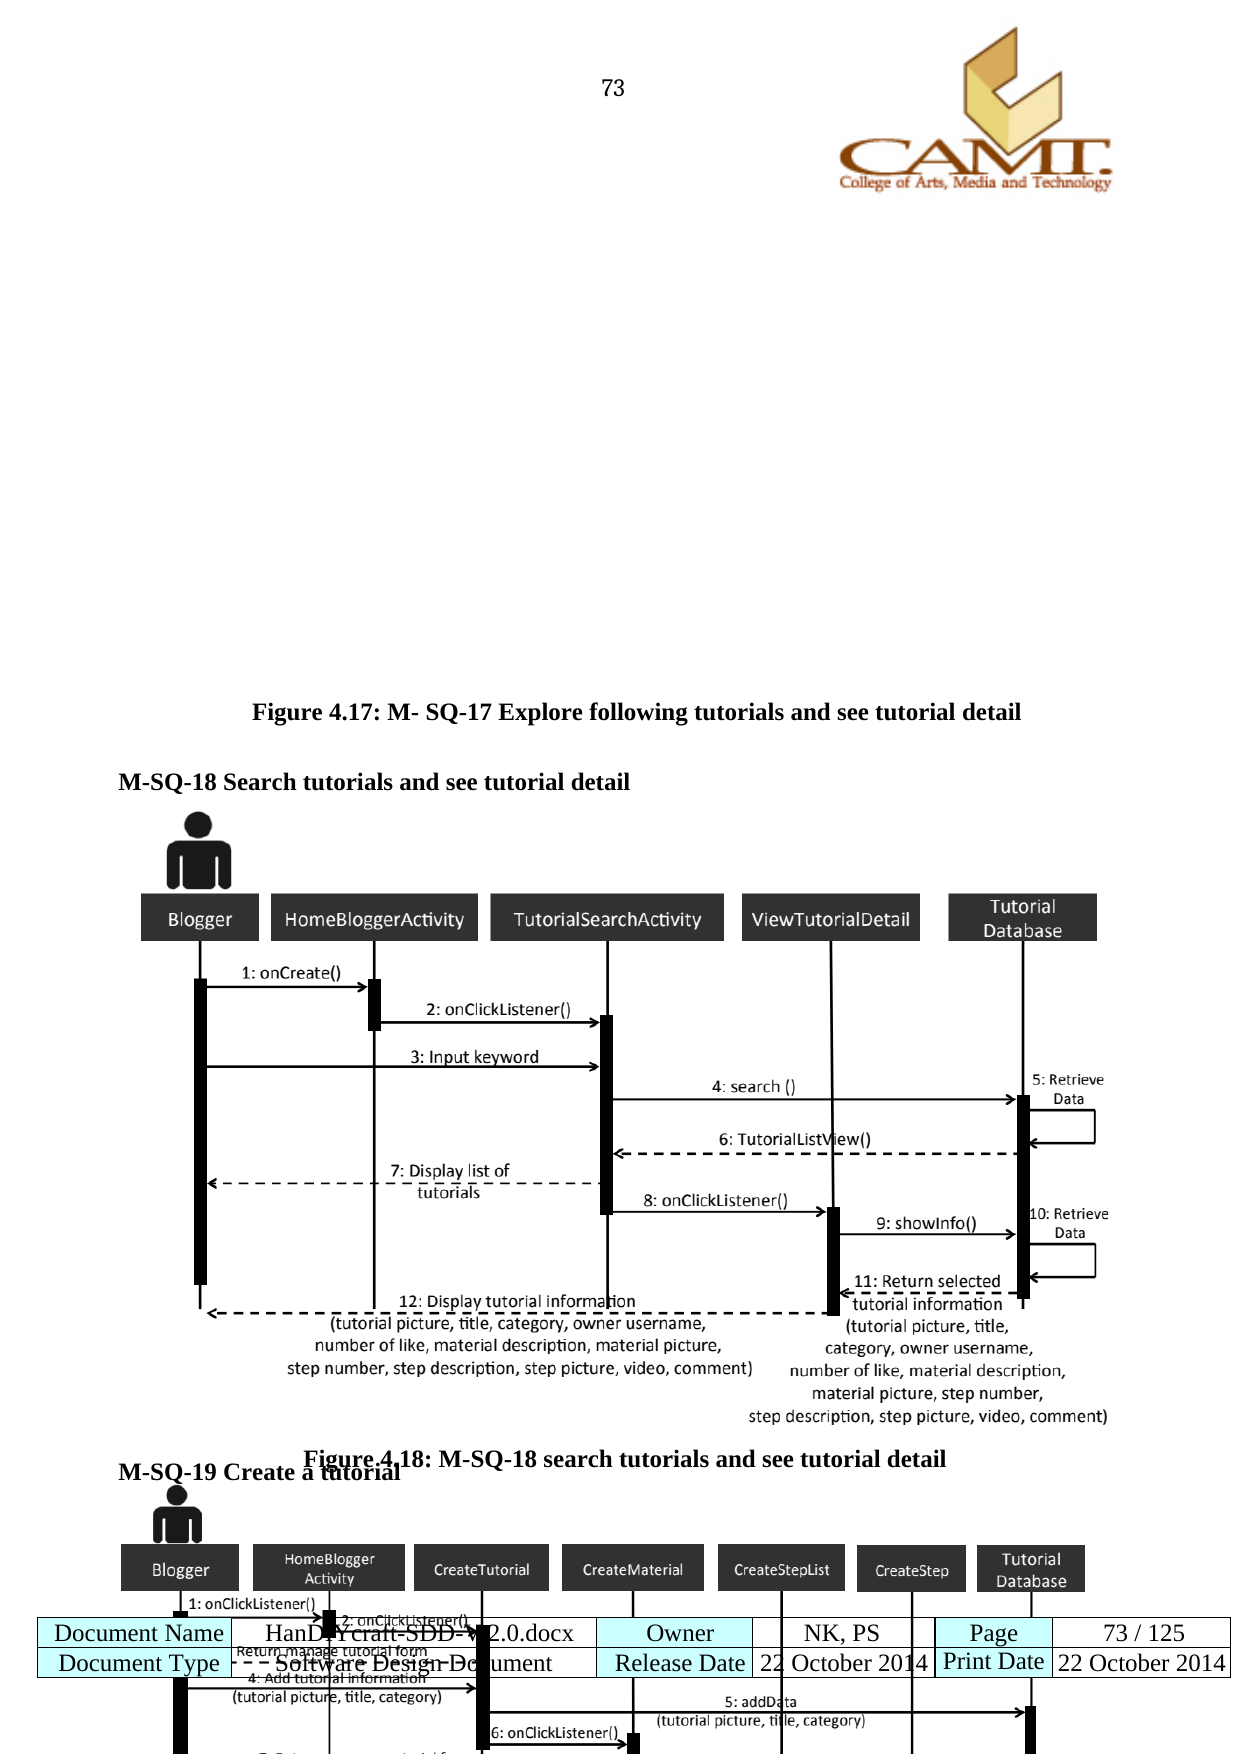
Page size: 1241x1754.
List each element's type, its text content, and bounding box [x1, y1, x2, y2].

text M-SQ-18 Search tutorials and see tutorial detail [118, 767, 1108, 796]
picture [755, 18, 1221, 207]
text M-SQ-19 Create a tutorial [118, 1457, 1108, 1486]
